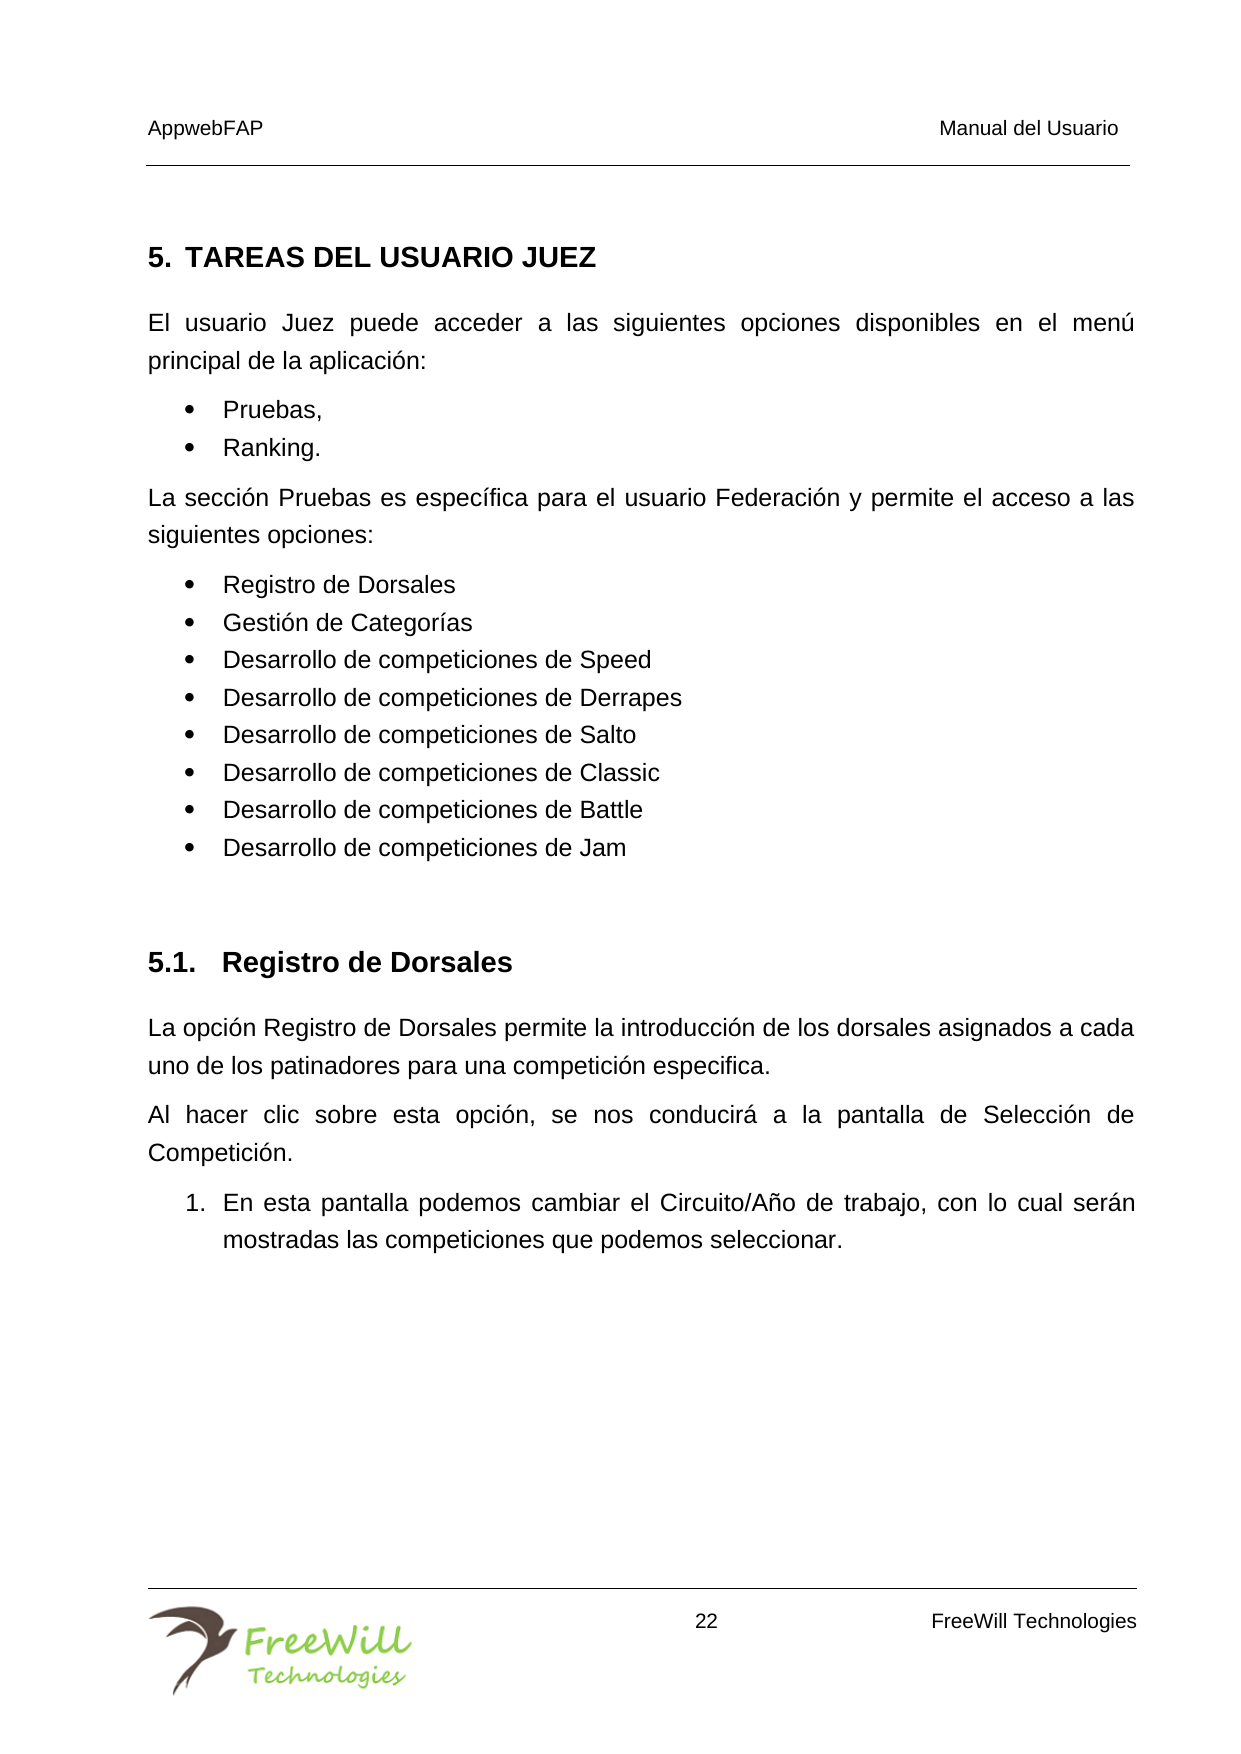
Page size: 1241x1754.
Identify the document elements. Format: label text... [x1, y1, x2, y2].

list Desarrollo de competiciones de Salto [185, 720, 1137, 749]
list Desarrollo de competiciones de Derrapes [185, 682, 1137, 711]
list Gestión de Categorías [185, 607, 1137, 636]
list Registro de Dorsales [185, 570, 1137, 599]
text El usuario Juez puede acceder a las siguientes opciones disponibles en el menú principal de la aplicación: [148, 308, 1137, 374]
list Desarrollo de competiciones de Speed [185, 645, 1137, 674]
list Desarrollo de competiciones de Battle [185, 795, 1137, 824]
text La opción Registro de Dorsales permite la introducción de los dorsales asignados a cada uno de los patinadores para una competición especifica. [148, 1013, 1137, 1079]
list Desarrollo de competiciones de Jam [185, 832, 1137, 861]
list En esta pantalla podemos cambiar el Circuito/Año de trabajo, con lo cual serán mostradas las competiciones que podemos seleccionar. [185, 1187, 1137, 1253]
list Pruebas, [185, 395, 1137, 424]
text Al hacer clic sobre esta opción, se nos conducirá a la pantalla de Selección de Competición. [148, 1100, 1137, 1166]
subtitle Registro de Dorsales [148, 945, 1137, 978]
list Desarrollo de competiciones de Classic [185, 757, 1137, 786]
text La sección Pruebas es específica para el usuario Federación y permite el acceso a las siguientes opciones: [148, 483, 1137, 549]
picture [146, 1598, 418, 1701]
list Ranking. [185, 433, 1137, 462]
subtitle Tareas del usuario Juez [148, 240, 1137, 273]
